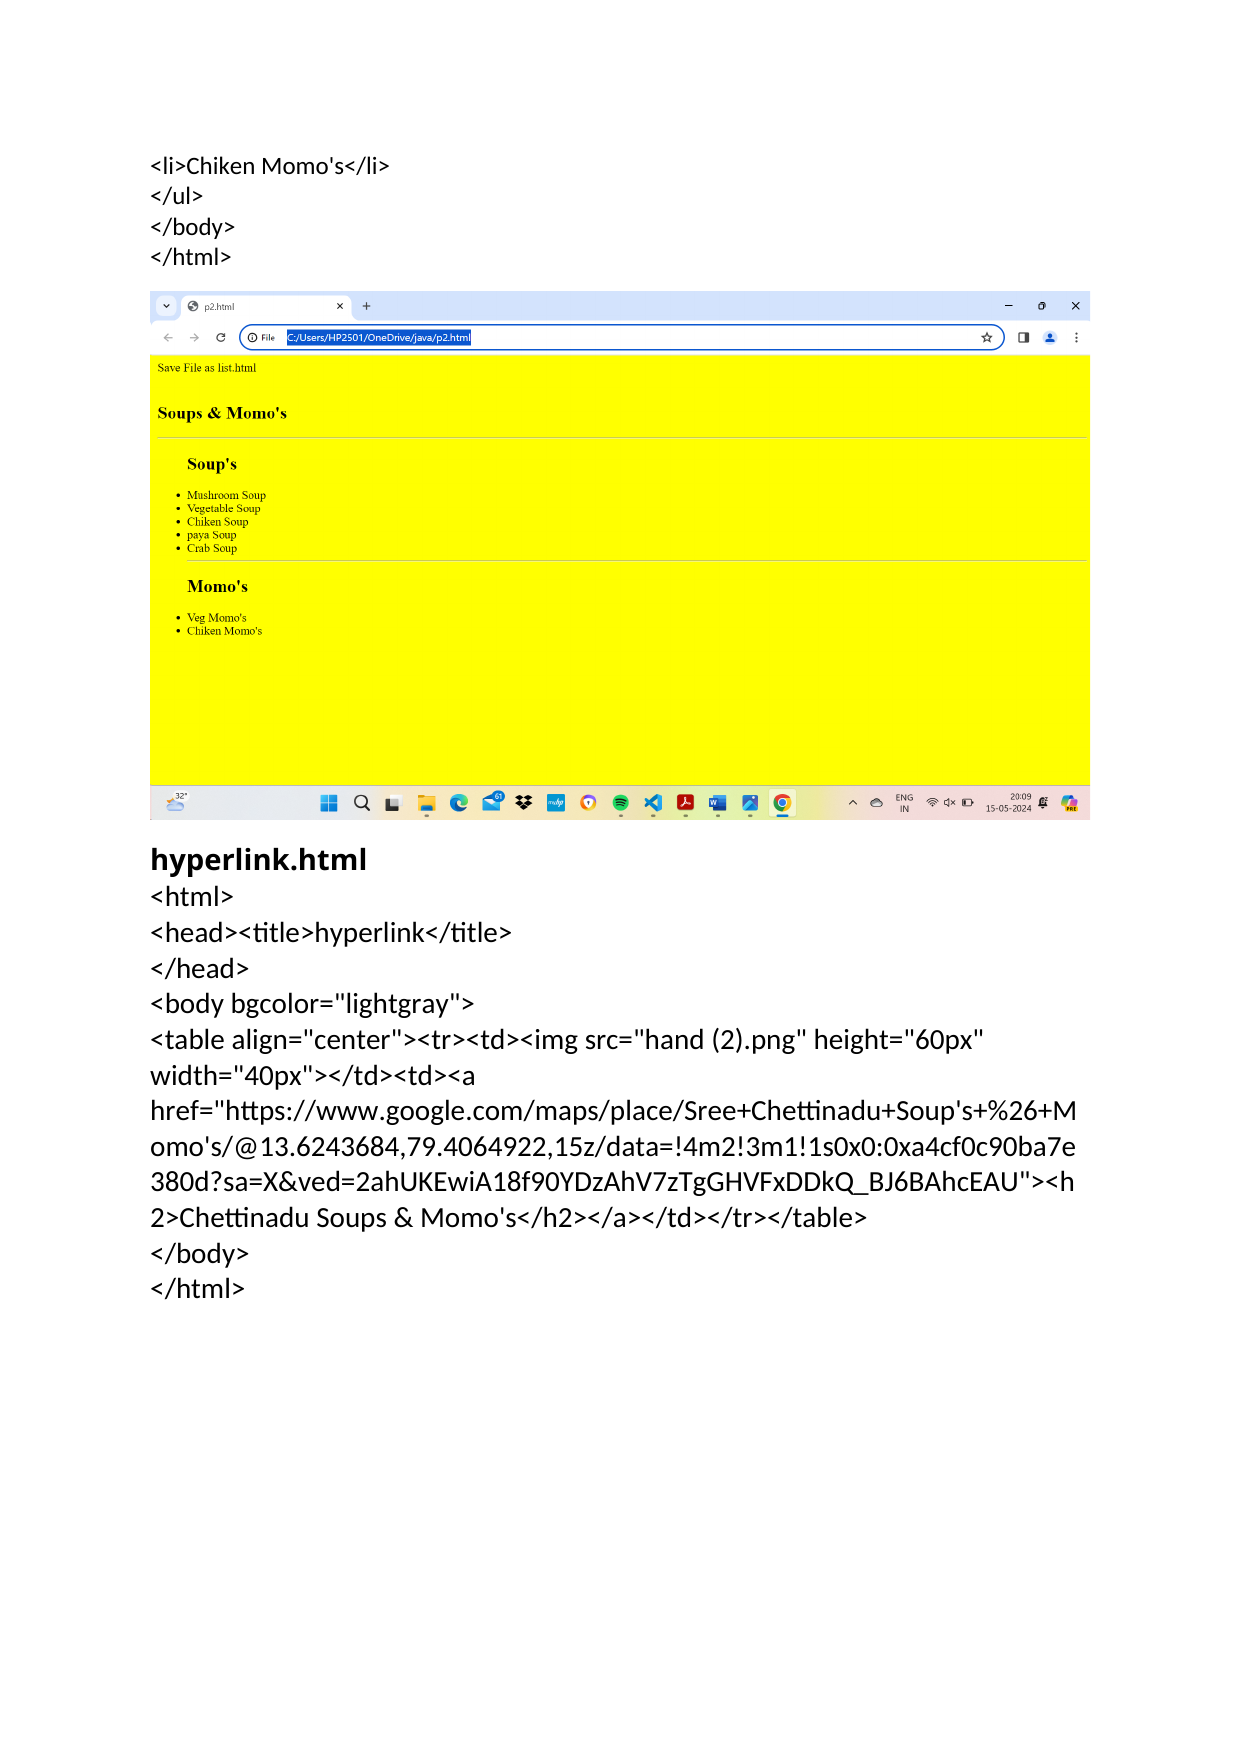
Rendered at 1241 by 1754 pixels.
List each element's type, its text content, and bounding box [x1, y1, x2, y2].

text </html> [150, 242, 1090, 272]
picture [150, 291, 1091, 820]
text </body> [150, 1235, 1090, 1270]
text <html> [150, 878, 1090, 914]
text hyperlink.html [150, 839, 1090, 878]
text <head><title>hyperlink</title> [150, 914, 1090, 950]
text width="40px"></td><td><a [150, 1057, 1090, 1092]
text <body bgcolor="lightgray"> [150, 985, 1090, 1021]
text 2>Chettinadu Soups & Momo's</h2></a></td></tr></table> [150, 1199, 1090, 1235]
text <table align="center"><tr><td><img src="hand (2).png" height="60px" [150, 1021, 1090, 1057]
text </body> [150, 211, 1090, 242]
text </html> [150, 1270, 1090, 1306]
text </ul> [150, 181, 1090, 211]
text omo's/@13.6243684,79.4064922,15z/data=!4m2!3m1!1s0x0:0xa4cf0c90ba7e [150, 1128, 1090, 1163]
text 380d?sa=X&ved=2ahUKEwiA18f90YDzAhV7zTgGHVFxDDkQ_BJ6BAhcEAU"><h [150, 1163, 1090, 1199]
text <li>Chiken Momo's</li> [150, 150, 1090, 181]
text </head> [150, 950, 1090, 985]
text href="https://www.google.com/maps/place/Sree+Chettinadu+Soup's+%26+M [150, 1092, 1090, 1128]
